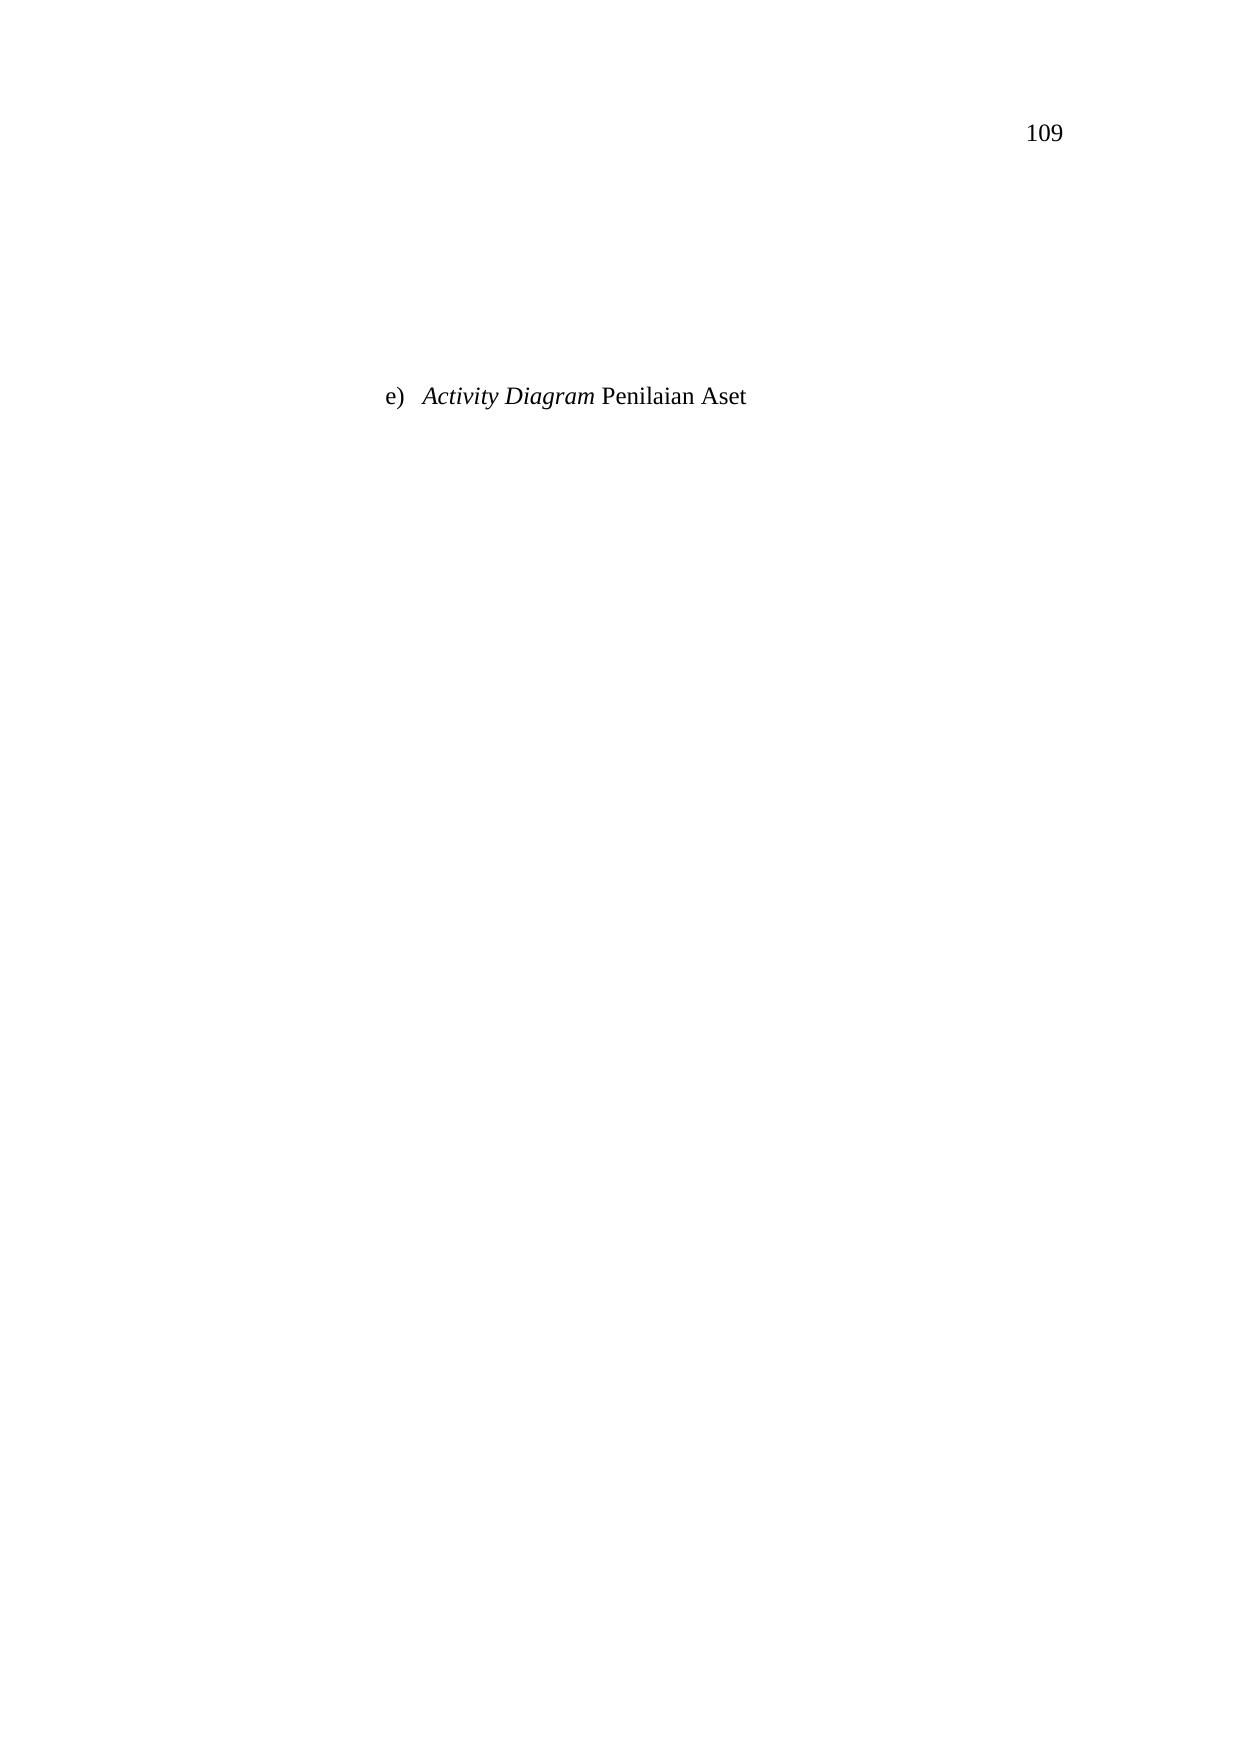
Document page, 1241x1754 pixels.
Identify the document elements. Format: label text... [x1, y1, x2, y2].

list Activity Diagram Penilaian Aset [385, 381, 1063, 409]
